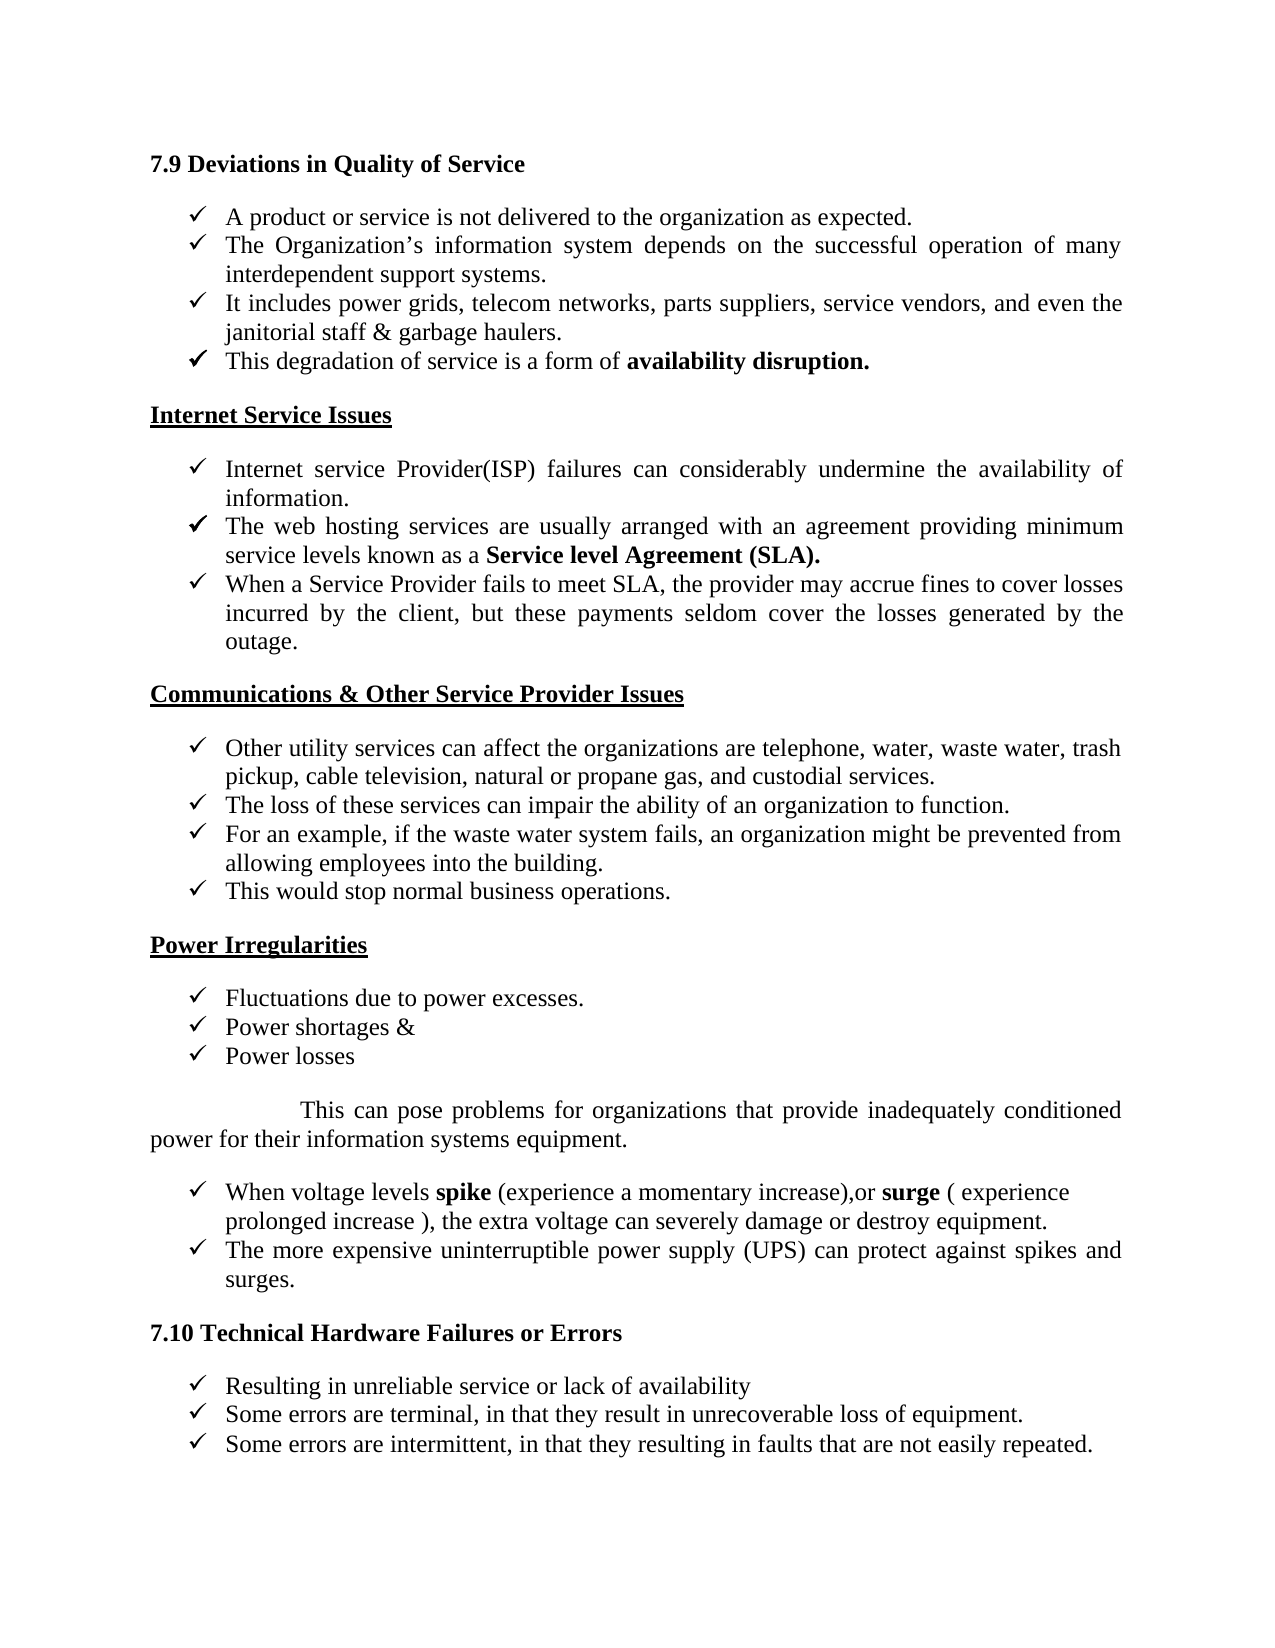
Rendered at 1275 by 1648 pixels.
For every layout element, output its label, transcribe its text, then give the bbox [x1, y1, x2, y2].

list Resulting in unreliable service or lack of availability [187, 1371, 1206, 1400]
list Fluctuations due to power excesses. [187, 984, 1206, 1012]
list When a Service Provider fails to meet SLA, the provider may accrue fines to cover losses incurred by the client, but these payments seldom cover the losses generated by the outage. [187, 569, 1124, 655]
list This would stop normal business operations. [187, 876, 1206, 905]
text Power Irregularities [150, 930, 1206, 959]
list It includes power grids, telecom networks, parts suppliers, service vendors, and even the janitorial staff & garbage haulers. [187, 288, 1124, 346]
list A product or service is not delivered to the organization as expected. [187, 202, 1206, 231]
list For an example, if the waste water system fails, an organization might be prevented from allowing employees into the building. [187, 819, 1124, 876]
text Communications & Other Service Provider Issues [150, 679, 1206, 708]
list The loss of these services can impair the ability of an organization to function. [187, 790, 1206, 819]
list Internet service Provider(ISP) failures can considerably undermine the availability of information. [187, 454, 1124, 511]
list When voltage levels spike (experience a momentary increase),or surge ( experience prolonged increase ), the extra voltage can severely damage or destroy equipment. [187, 1177, 1125, 1235]
text This can pose problems for organizations that provide inadequately conditioned power for their information systems equipment. [150, 1095, 1126, 1152]
list The Organization’s information system depends on the successful operation of many [187, 231, 1206, 260]
subtitle Deviations in Quality of Service [150, 149, 1206, 178]
list Power losses [187, 1041, 1206, 1070]
list Some errors are intermittent, in that they resulting in faults that are not easily repeated. [187, 1429, 1206, 1457]
list This degradation of service is a form of availability disruption. Internet Service Issues [150, 346, 870, 429]
subtitle Technical Hardware Failures or Errors [150, 1318, 1206, 1347]
list Other utility services can affect the organizations are telephone, water, waste water, trash pickup, cable television, natural or propane gas, and custodial services. [187, 733, 1124, 790]
text interdependent support systems. [225, 260, 1206, 288]
list Some errors are terminal, in that they result in unrecoverable loss of equipment. [187, 1400, 1206, 1429]
list Power shortages & [187, 1012, 1206, 1041]
list The web hosting services are usually arranged with an agreement providing minimum service levels known as a Service level Agreement (SLA). [187, 511, 1124, 569]
list The more expensive uninterruptible power supply (UPS) can protect against spikes and surges. [187, 1235, 1124, 1292]
